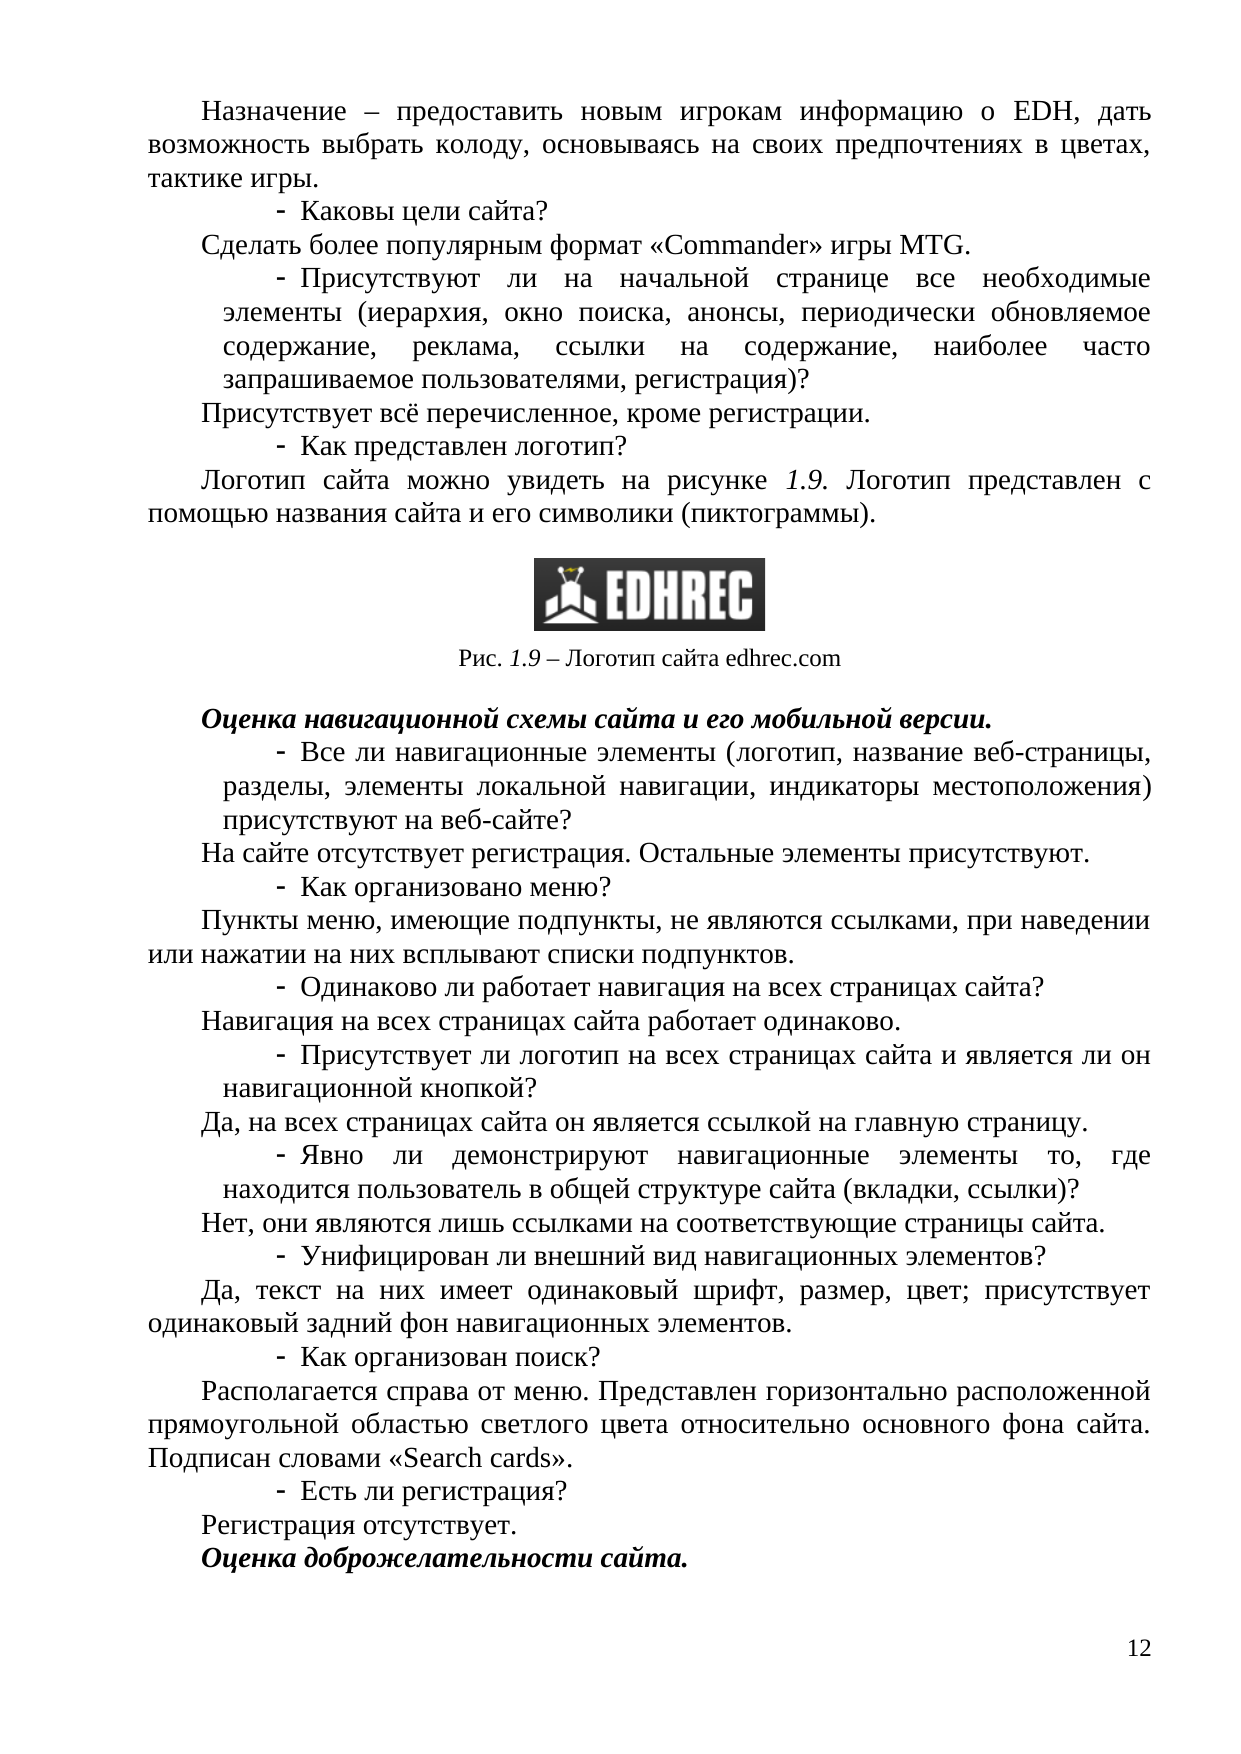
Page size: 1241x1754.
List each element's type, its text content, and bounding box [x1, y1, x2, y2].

text Пункты меню, имеющие подпункты, не являются ссылками, при наведении или нажатии на них всплывают списки подпунктов. [148, 902, 1152, 969]
list Каковы цели сайта? [223, 193, 1152, 227]
text Оценка навигационной схемы сайта и его мобильной версии. [148, 701, 1152, 734]
text Навигация на всех страницах сайта работает одинаково. [148, 1003, 1152, 1037]
list Как представлен логотип? [223, 428, 1152, 462]
list Регистрация отсутствует. [148, 1507, 1152, 1540]
text Да, на всех страницах сайта он является ссылкой на главную страницу. [148, 1104, 1152, 1137]
text Располагается справа от меню. Представлен горизонтально расположенной прямоугольной областью светлого цвета относительно основного фона сайта. Подписан словами «Search cards». [148, 1373, 1152, 1473]
list Явно ли демонстрируют навигационные элементы то, где находится пользователь в общей структуре сайта (вкладки, ссылки)? [223, 1137, 1152, 1205]
list Одинаково ли работает навигация на всех страницах сайта? [223, 969, 1152, 1003]
list Как организовано меню? [223, 869, 1152, 902]
list Есть ли регистрация? [223, 1473, 1152, 1507]
list Присутствует ли логотип на всех страницах сайта и является ли он навигационной кнопкой? [223, 1037, 1152, 1104]
picture [534, 558, 766, 631]
list Как организован поиск? [223, 1339, 1152, 1373]
text Сделать более популярным формат «Commander» игры MTG. [148, 227, 1152, 260]
text На сайте отсутствует регистрация. Остальные элементы присутствуют. [148, 835, 1152, 869]
text Логотип сайта можно увидеть на рисунке 1.9. Логотип представлен с помощью названия сайта и его символики (пиктограммы). [148, 462, 1152, 529]
list Присутствуют ли на начальной странице все необходимые элементы (иерархия, окно поиска, анонсы, периодически обновляемое содержание, реклама, ссылки на содержание, наиболее часто запрашиваемое пользователями, регистрация)? [223, 260, 1152, 395]
text Рис. 1.9 – Логотип сайта edhrec.com [148, 643, 1152, 672]
list Все ли навигационные элементы (логотип, название веб-страницы, разделы, элементы локальной навигации, индикаторы местоположения) присутствуют на веб-сайте? [223, 734, 1152, 835]
text Да, текст на них имеет одинаковый шрифт, размер, цвет; присутствует одинаковый задний фон навигационных элементов. [148, 1272, 1152, 1339]
text Присутствует всё перечисленное, кроме регистрации. [148, 395, 1152, 428]
text Нет, они являются лишь ссылками на соответствующие страницы сайта. [148, 1205, 1152, 1238]
text Оценка доброжелательности сайта. [148, 1540, 1152, 1574]
text Назначение – предоставить новым игрокам информацию о EDH, дать возможность выбрать колоду, основываясь на своих предпочтениях в цветах, тактике игры. [148, 93, 1152, 193]
list Унифицирован ли внешний вид навигационных элементов? [223, 1238, 1152, 1272]
